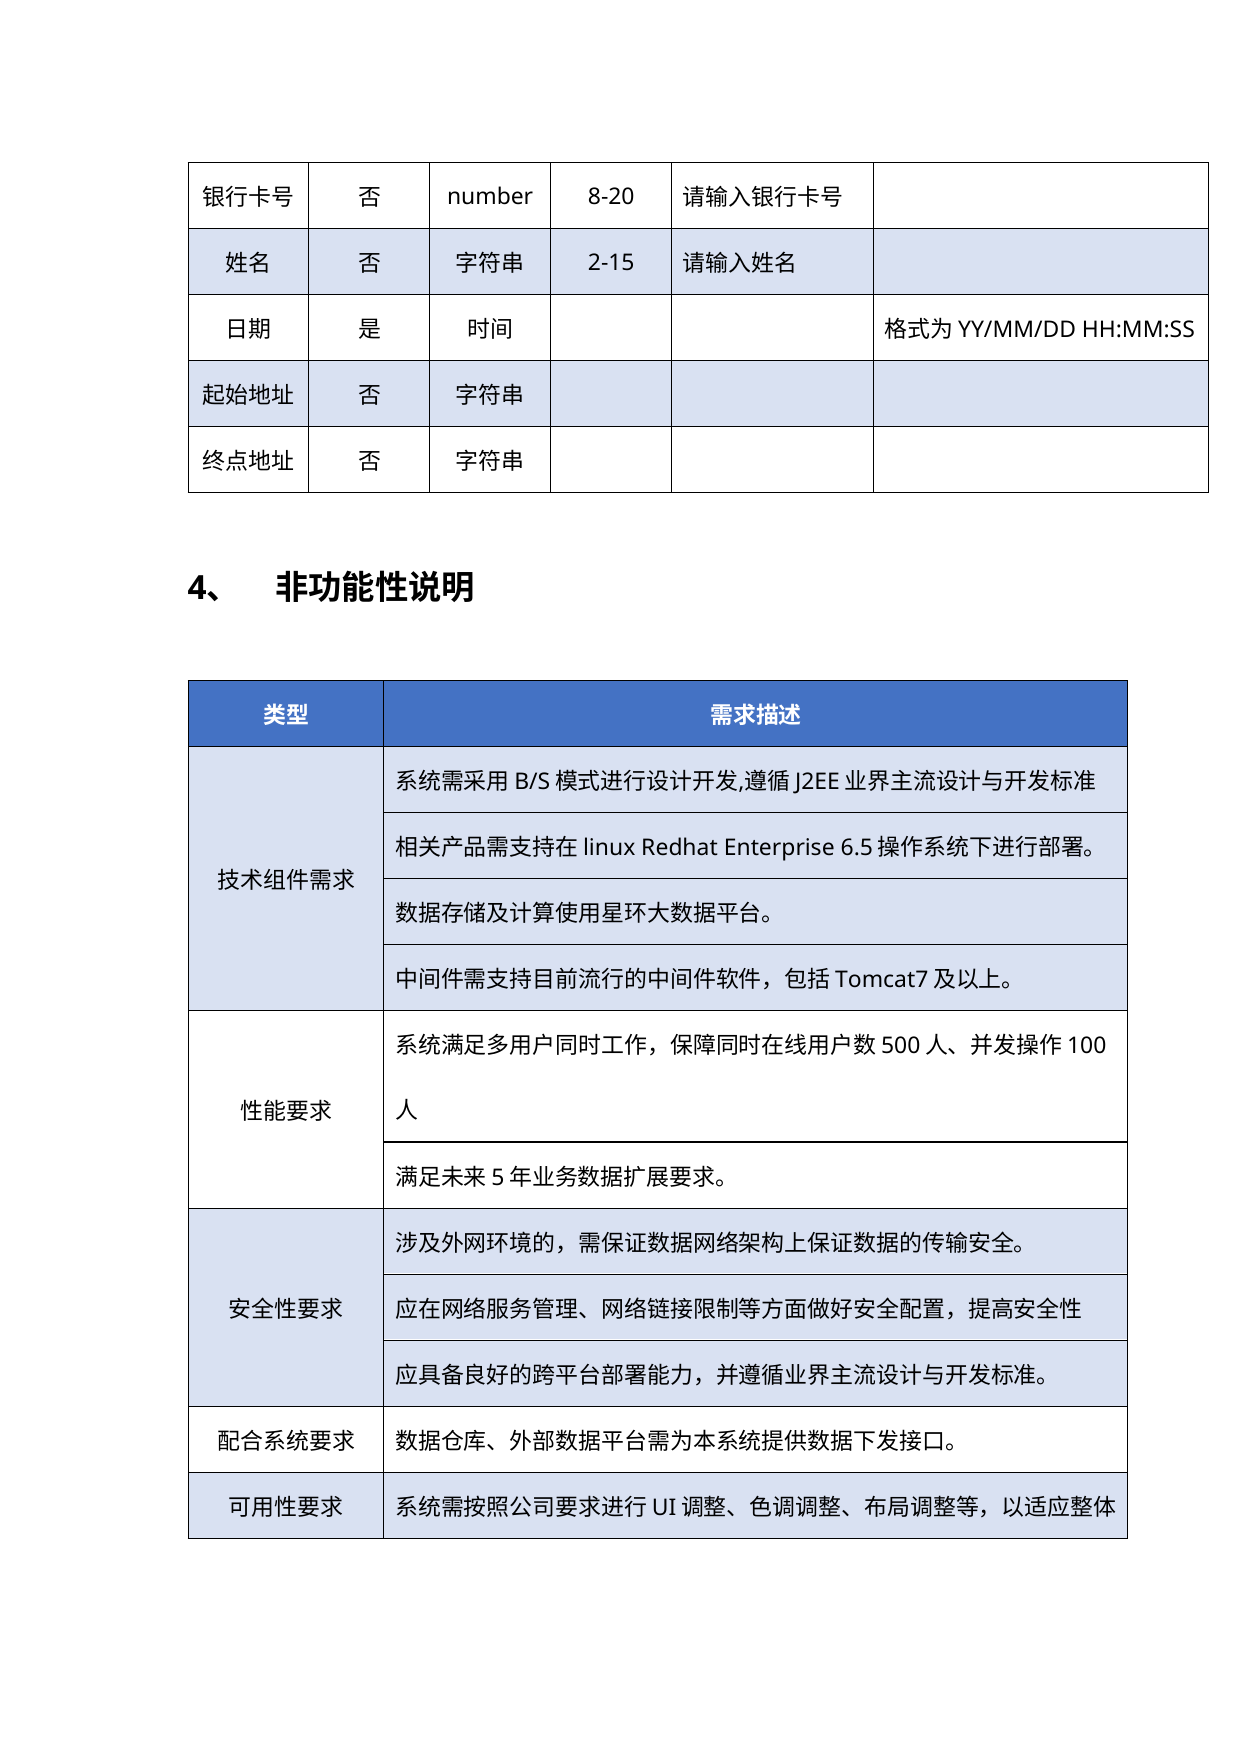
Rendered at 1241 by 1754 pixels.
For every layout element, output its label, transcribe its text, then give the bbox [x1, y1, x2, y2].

table_cell 请输入姓名 [672, 229, 873, 294]
table_cell 姓名 [189, 229, 308, 294]
table_header 类型 [189, 681, 383, 746]
table_cell 起始地址 [189, 361, 308, 426]
table_cell [551, 361, 671, 426]
table_cell 8-20 [551, 163, 671, 228]
table_cell 涉及外网环境的，需保证数据网络架构上保证数据的传输安全。 [384, 1209, 1127, 1273]
table_header 需求描述 [384, 681, 1127, 746]
table_cell 否 [309, 427, 429, 492]
table_cell [551, 427, 671, 492]
table_cell 系统满足多用户同时工作，保障同时在线用户数500人、并发操作100人 [384, 1011, 1127, 1141]
table_cell [874, 427, 1208, 492]
table_cell 请输入银行卡号 [672, 163, 873, 228]
table_cell [672, 295, 873, 360]
table_cell 否 [309, 229, 429, 294]
table_cell 终点地址 [189, 427, 308, 492]
table_cell 格式为YY/MM/DD HH:MM:SS [874, 295, 1208, 360]
table_cell 字符串 [430, 361, 550, 426]
table_cell 满足未来5年业务数据扩展要求。 [384, 1143, 1127, 1207]
table_cell 时间 [430, 295, 550, 360]
table_cell [672, 427, 873, 492]
table_cell [551, 295, 671, 360]
table_cell [874, 229, 1208, 294]
table_cell 否 [309, 163, 429, 228]
table_cell [672, 361, 873, 426]
table_cell 应在网络服务管理、网络链接限制等方面做好安全配置，提高安全性 [384, 1275, 1127, 1339]
table_cell 安全性要求 [189, 1209, 383, 1406]
table_cell 系统需采用B/S模式进行设计开发,遵循J2EE业界主流设计与开发标准 [384, 747, 1127, 812]
table_cell 是 [309, 295, 429, 360]
table_cell 性能要求 [189, 1011, 383, 1207]
table_cell 日期 [189, 295, 308, 360]
subtitle 非功能性说明 [187, 553, 1053, 618]
table_cell number [430, 163, 550, 228]
table_cell 可用性要求 [189, 1473, 383, 1538]
table_cell 2-15 [551, 229, 671, 294]
table_cell 数据仓库、外部数据平台需为本系统提供数据下发接口。 [384, 1407, 1127, 1472]
table_cell 字符串 [430, 229, 550, 294]
table_cell 字符串 [430, 427, 550, 492]
table_cell 中间件需支持目前流行的中间件软件，包括Tomcat7及以上。 [384, 945, 1127, 1010]
table_cell 否 [309, 361, 429, 426]
table_cell 配合系统要求 [189, 1407, 383, 1472]
table_cell [874, 163, 1208, 228]
table_cell 相关产品需支持在linux Redhat Enterprise 6.5操作系统下进行部署。 [384, 813, 1127, 878]
table_cell [874, 361, 1208, 426]
table_cell 数据存储及计算使用星环大数据平台。 [384, 879, 1127, 944]
table_cell 应具备良好的跨平台部署能力，并遵循业界主流设计与开发标准。 [384, 1341, 1127, 1406]
table_cell 银行卡号 [189, 163, 308, 228]
table_cell 技术组件需求 [189, 747, 383, 1010]
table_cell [384, 1473, 1127, 1538]
